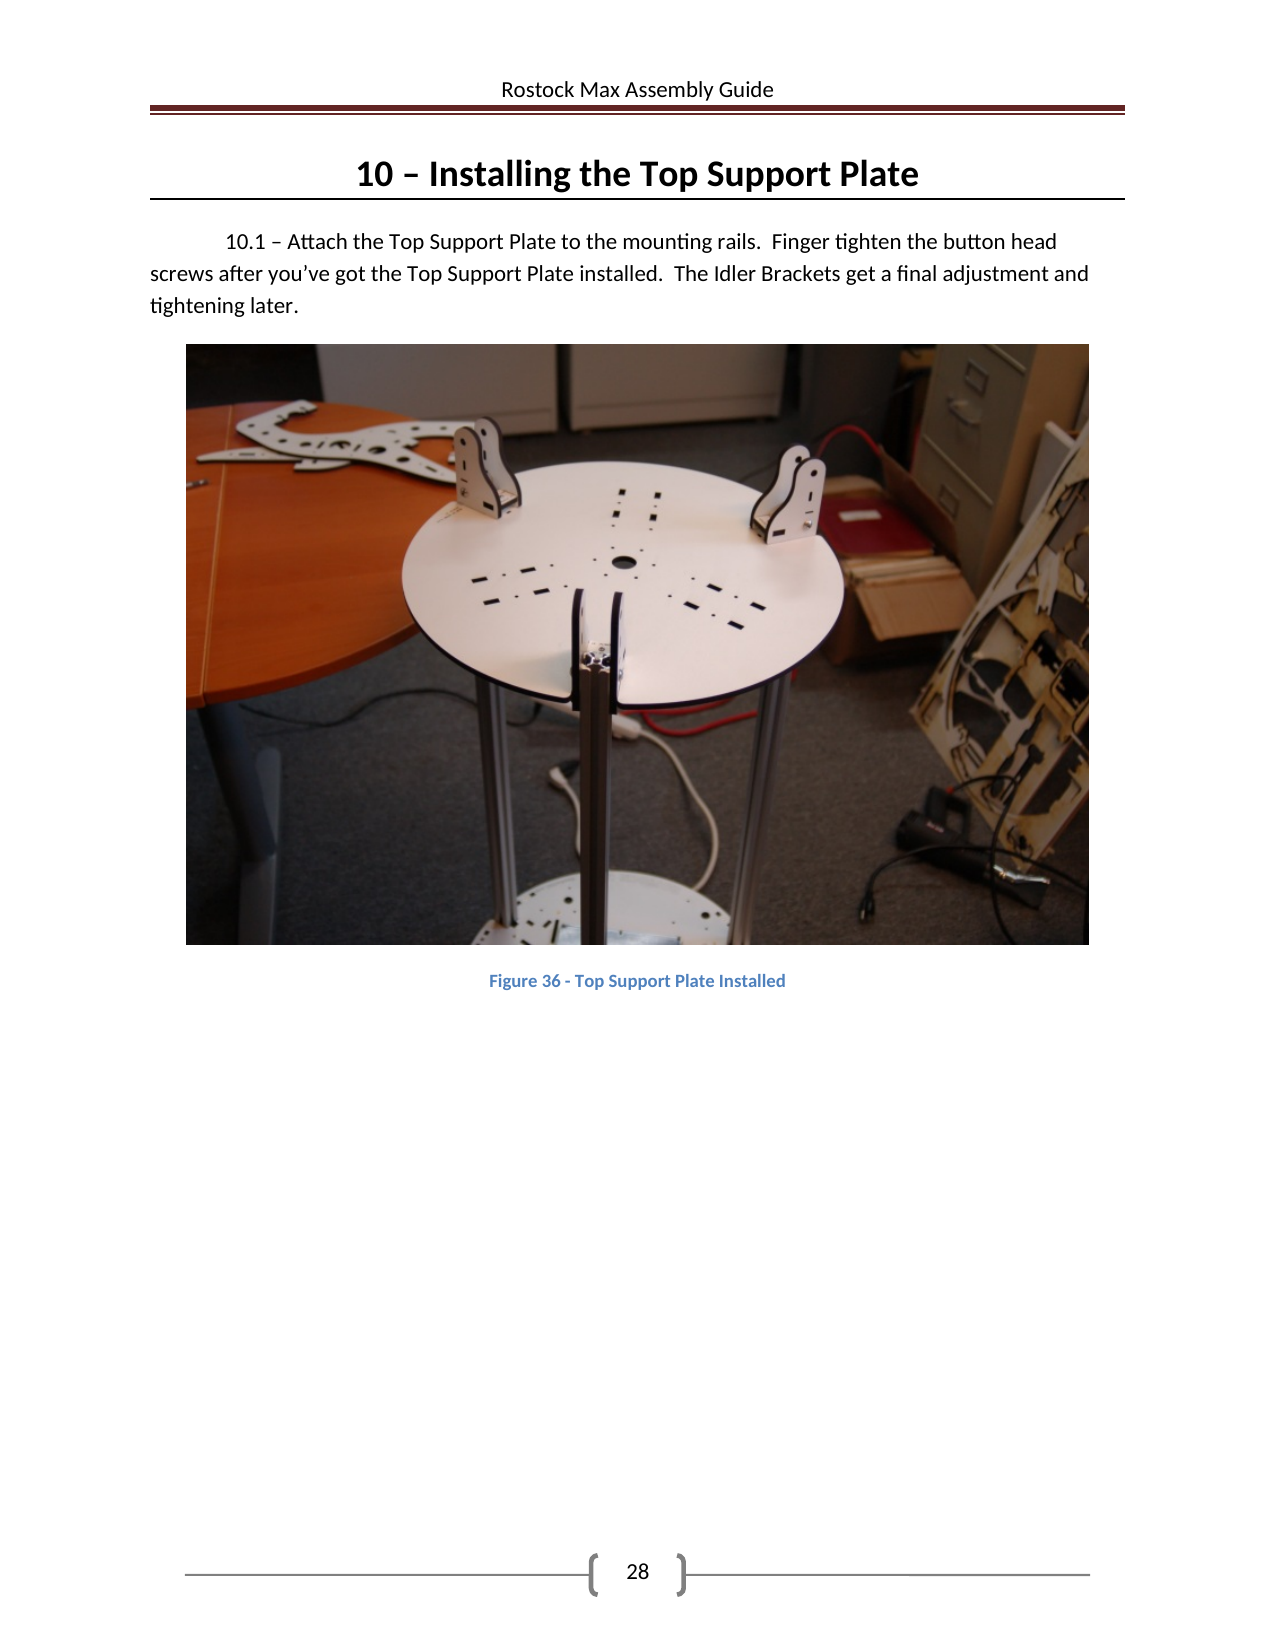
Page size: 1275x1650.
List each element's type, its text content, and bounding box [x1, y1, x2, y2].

subtitle 10 – Installing the Top Support Plate [150, 150, 1125, 198]
picture [186, 344, 1089, 945]
text 10.1 – Attach the Top Support Plate to the mounting rails. Finger tighten the button head screws after you’ve got the Top Support Plate installed. The Idler Brackets get a final adjustment and tightening later. [150, 227, 1125, 319]
